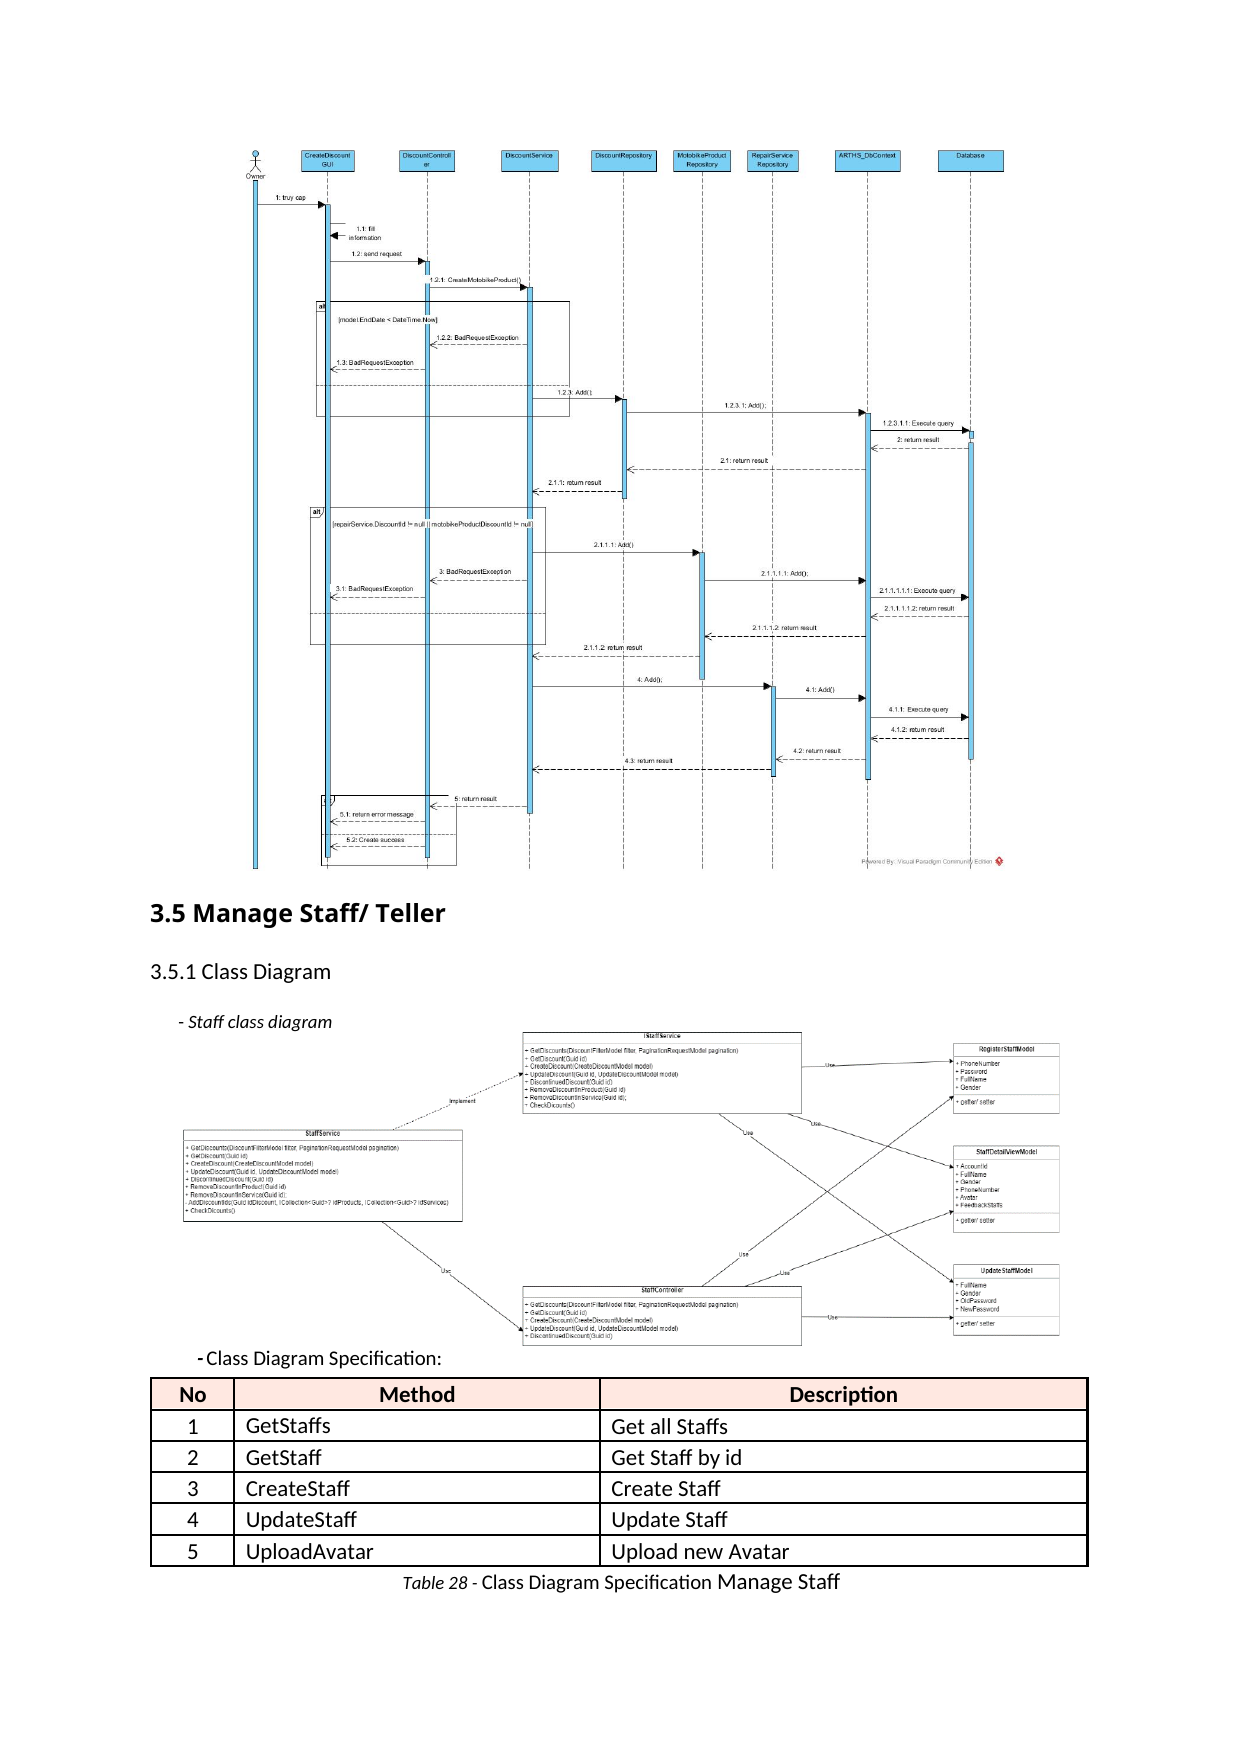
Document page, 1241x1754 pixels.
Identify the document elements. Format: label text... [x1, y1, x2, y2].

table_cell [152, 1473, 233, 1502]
subtitle 3.5 Manage Staff/ Teller [150, 895, 1093, 929]
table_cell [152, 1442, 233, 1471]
text - Staff class diagram [150, 1010, 1093, 1033]
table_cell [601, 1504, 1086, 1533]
list Class Diagram Specification: [197, 1346, 1093, 1371]
text Table 28 - Class Diagram Specification Manage Staff [150, 1567, 1093, 1595]
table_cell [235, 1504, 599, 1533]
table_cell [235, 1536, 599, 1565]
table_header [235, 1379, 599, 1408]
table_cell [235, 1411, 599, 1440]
text 3.5.1 Class Diagram [150, 957, 1093, 985]
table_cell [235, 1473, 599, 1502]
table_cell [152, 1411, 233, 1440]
picture [183, 1032, 1060, 1346]
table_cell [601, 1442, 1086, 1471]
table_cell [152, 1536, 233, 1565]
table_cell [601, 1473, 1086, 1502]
picture [237, 150, 1006, 871]
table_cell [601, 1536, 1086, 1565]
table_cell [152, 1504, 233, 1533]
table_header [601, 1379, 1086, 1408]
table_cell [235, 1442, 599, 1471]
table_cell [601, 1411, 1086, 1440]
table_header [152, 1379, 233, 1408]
